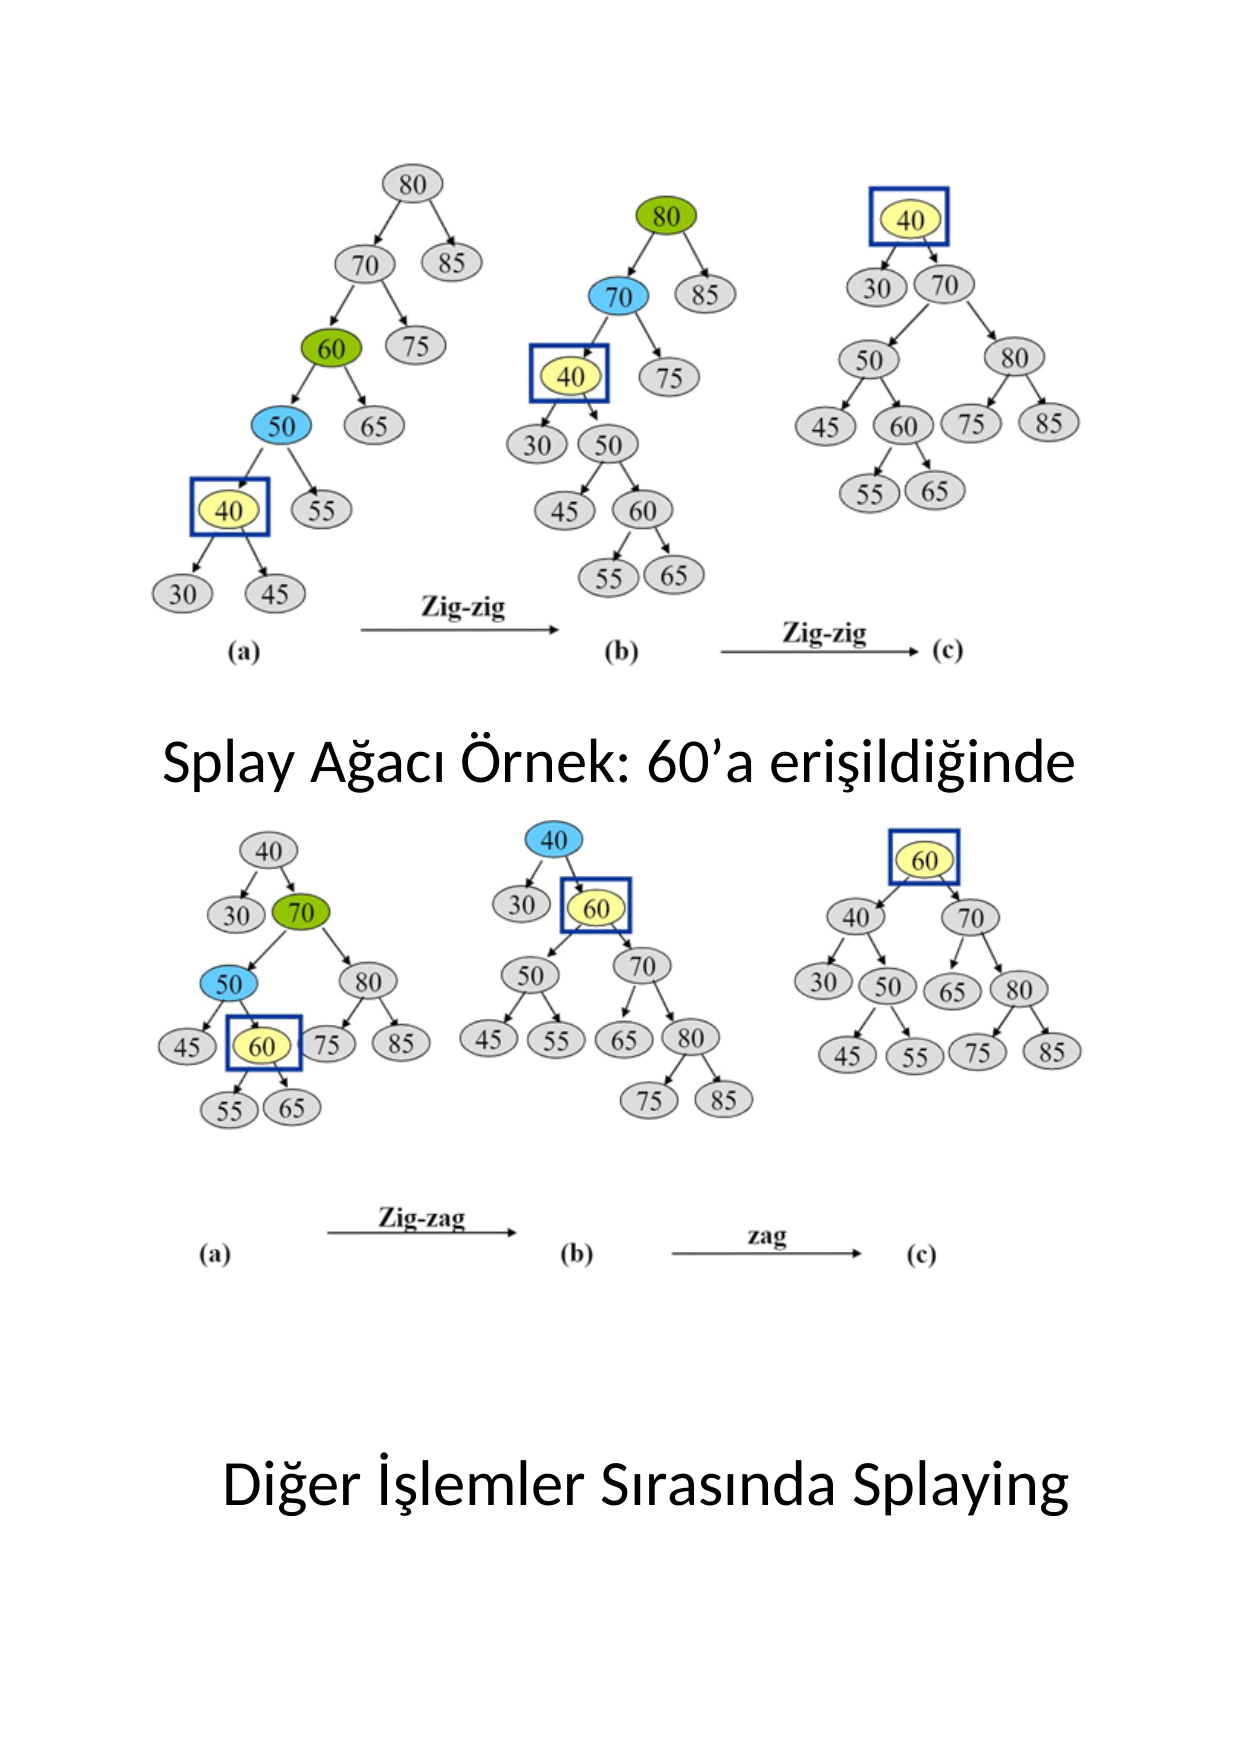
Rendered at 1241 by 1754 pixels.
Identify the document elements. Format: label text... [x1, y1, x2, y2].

picture [147, 819, 1093, 1279]
picture [147, 147, 1093, 704]
list Diğer İşlemler Sırasında Splaying [223, 1442, 1093, 1521]
text Splay Ağacı Örnek: 60’a erişildiğinde [148, 722, 1093, 798]
